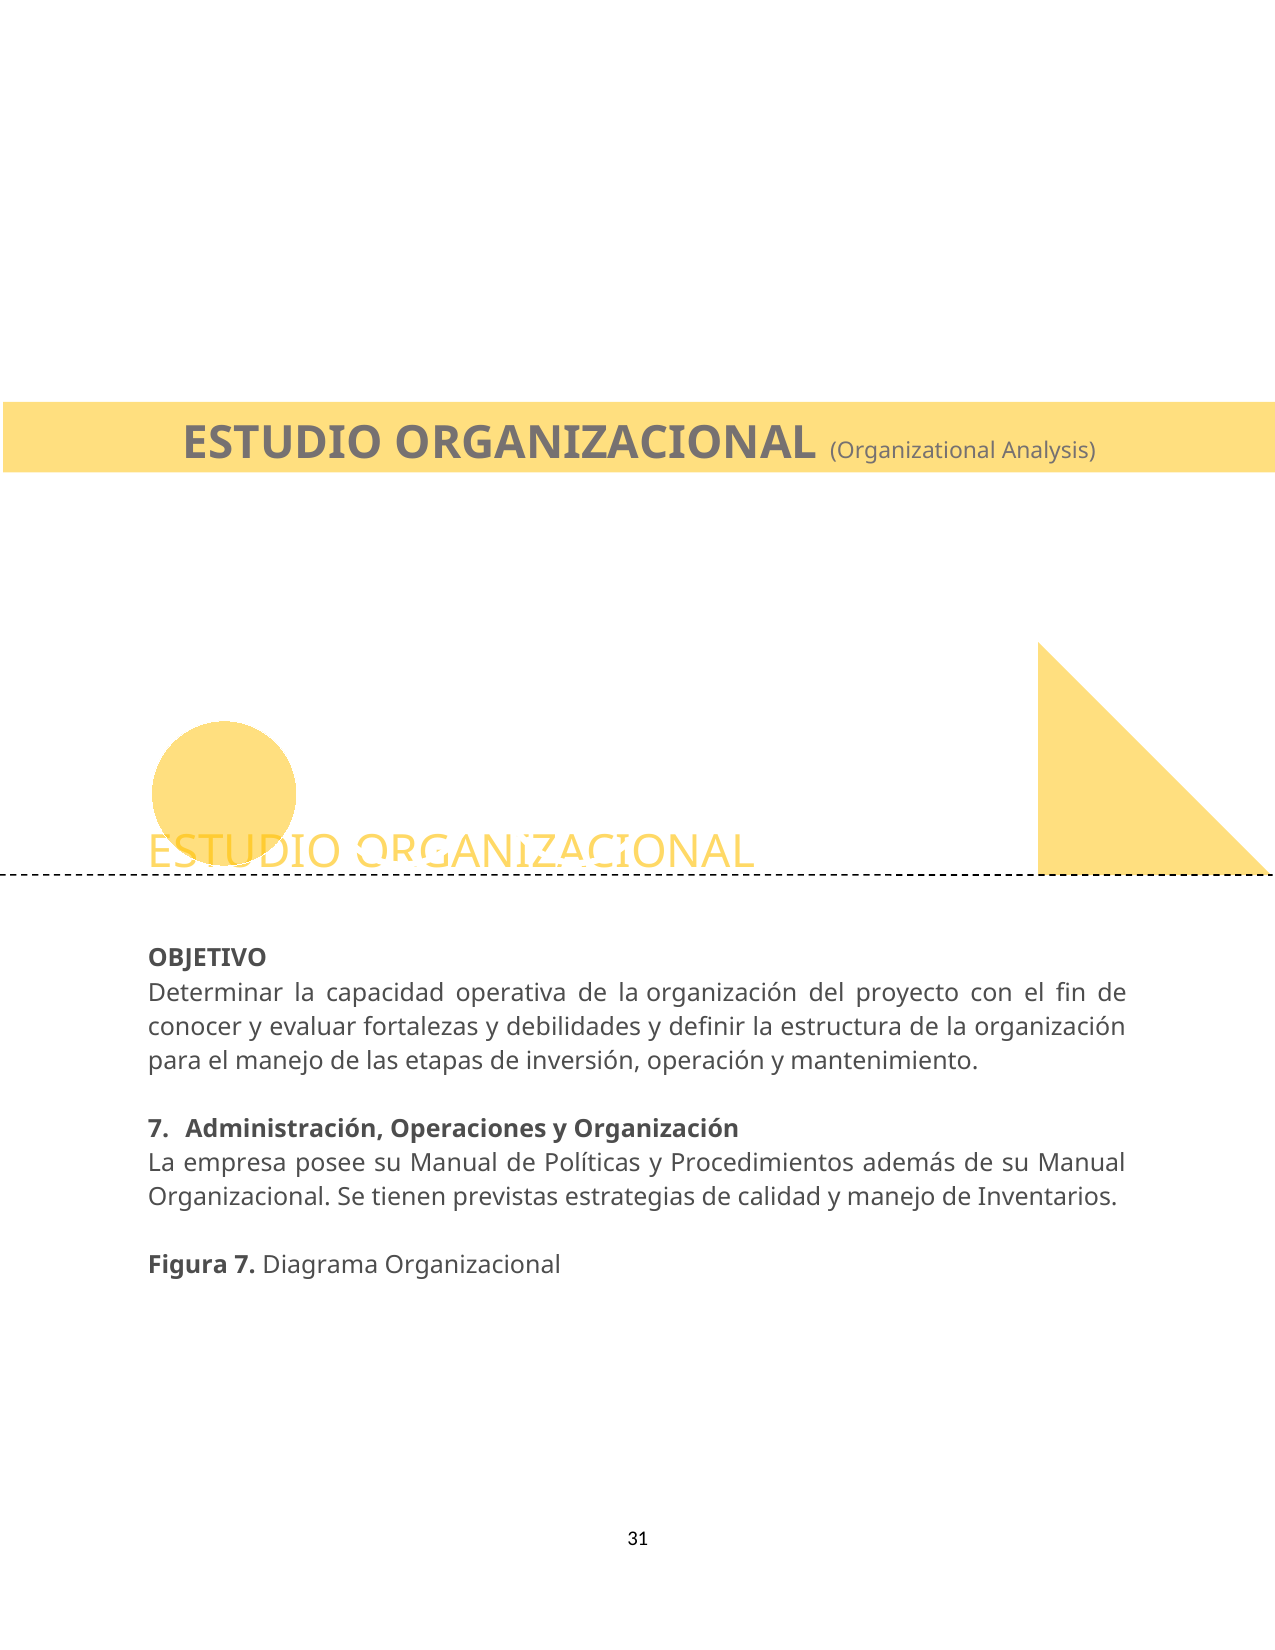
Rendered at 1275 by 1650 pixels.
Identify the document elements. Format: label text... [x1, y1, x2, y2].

text Determinar la capacidad operativa de la organización del proyecto con el fin de conocer y evaluar fortalezas y debilidades y definir la estructura de la organización para el manejo de las etapas de inversión, operación y mantenimiento. [148, 974, 1127, 1076]
text La empresa posee su Manual de Políticas y Procedimientos además de su Manual Organizacional. Se tienen previstas estrategias de calidad y manejo de Inventarios. [148, 1144, 1127, 1213]
text Figura 7. Diagrama Organizacional [148, 1247, 1127, 1281]
list Administración, Operaciones y Organización [148, 1110, 1127, 1144]
text ESTUDIO ORGANIZACIONAL [148, 819, 1127, 881]
text OBJETIVO [148, 940, 1127, 974]
